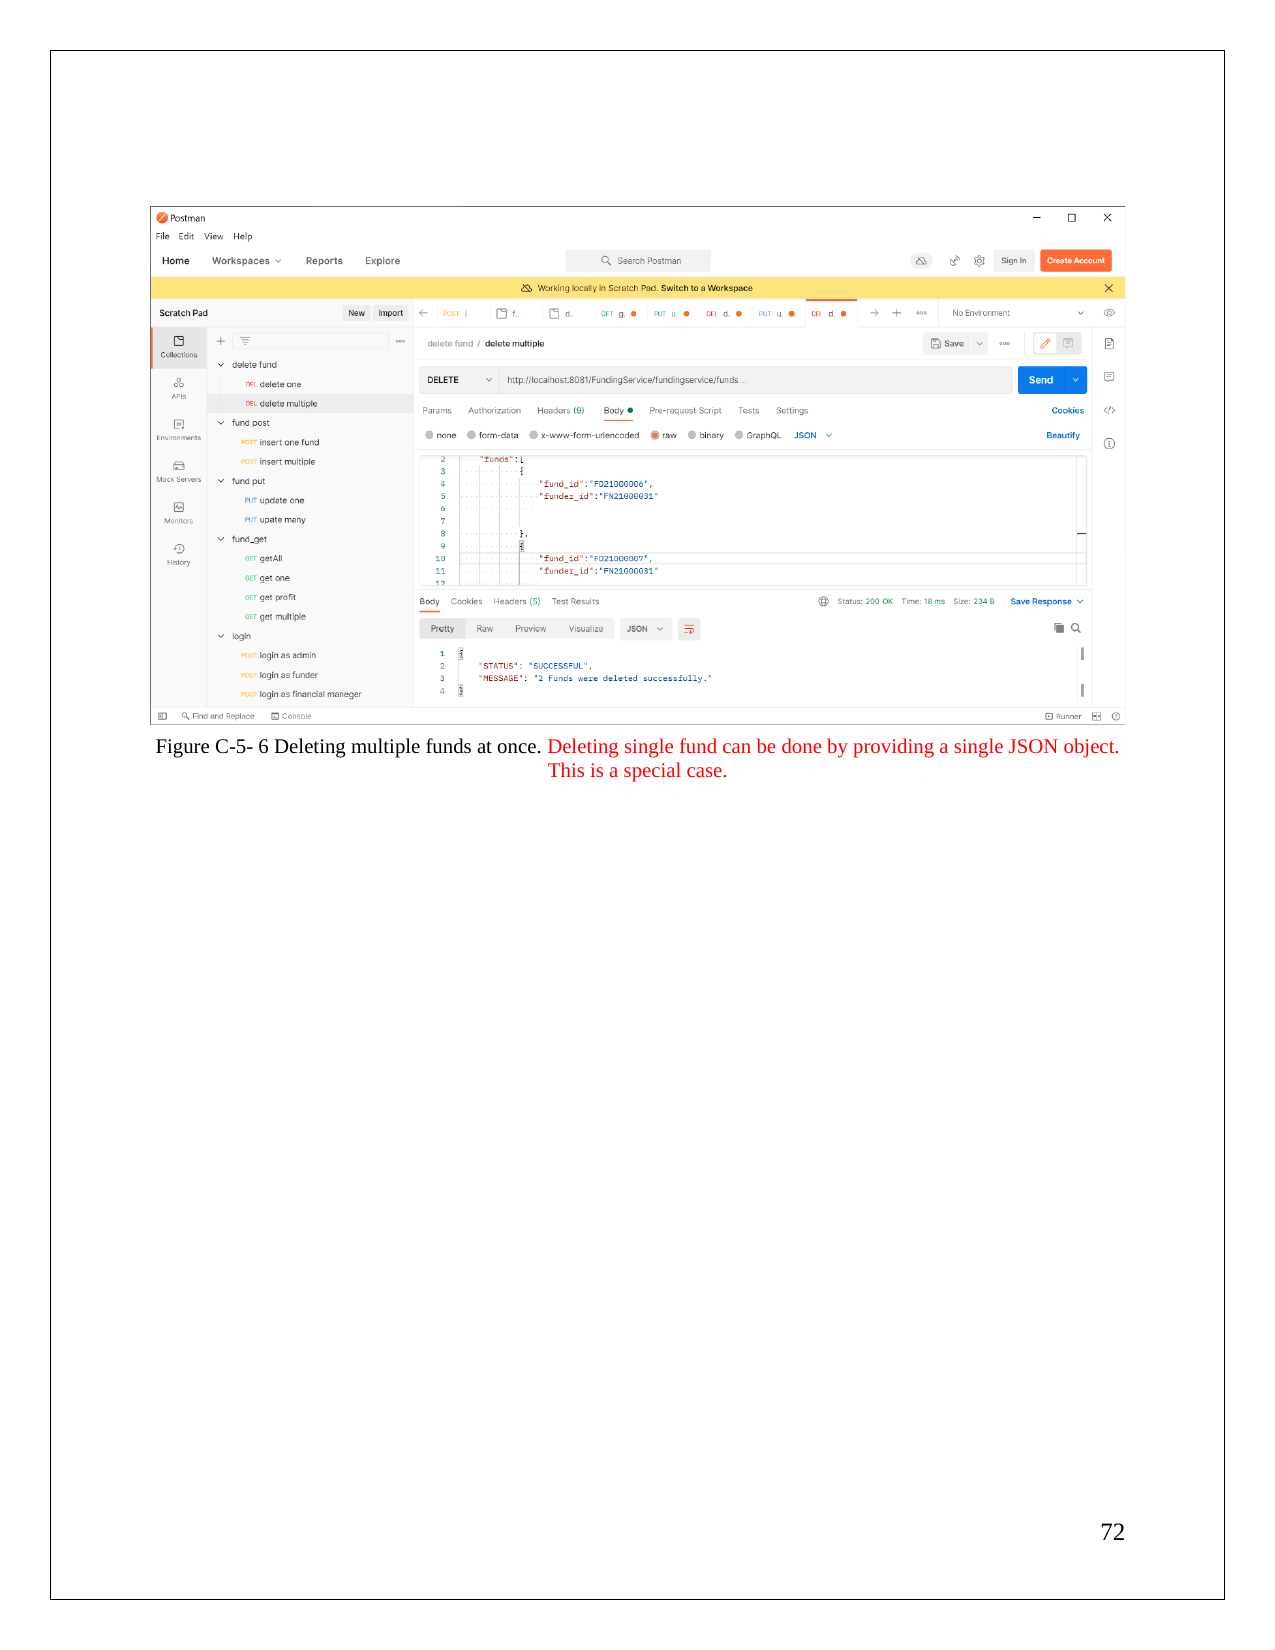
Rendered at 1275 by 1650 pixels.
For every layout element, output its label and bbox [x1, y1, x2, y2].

picture [150, 206, 1125, 725]
